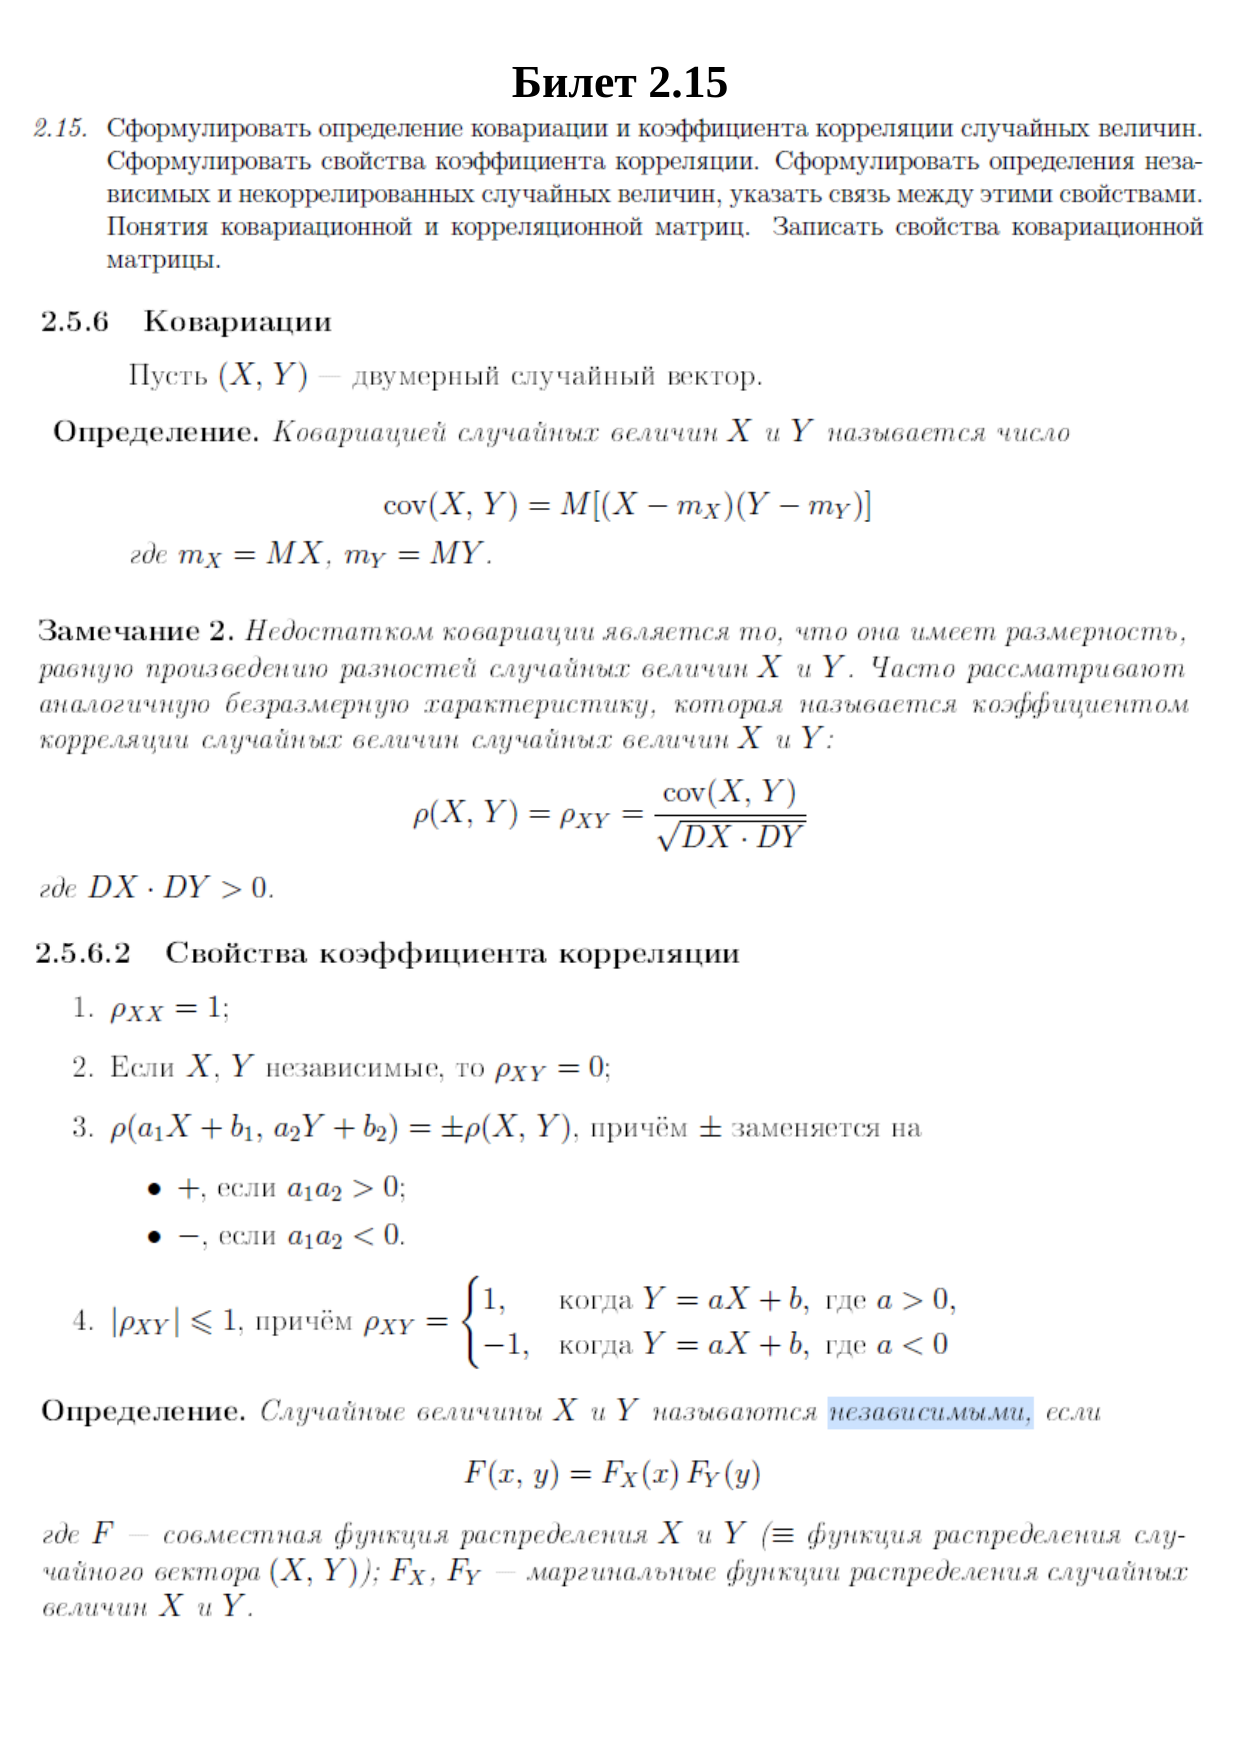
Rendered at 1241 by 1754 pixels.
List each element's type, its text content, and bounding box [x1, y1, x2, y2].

picture [29, 297, 1210, 586]
picture [29, 1394, 1211, 1634]
picture [29, 111, 1211, 278]
subtitle Билет 2.15 [29, 54, 1211, 107]
picture [29, 933, 1211, 1375]
picture [29, 605, 1211, 914]
